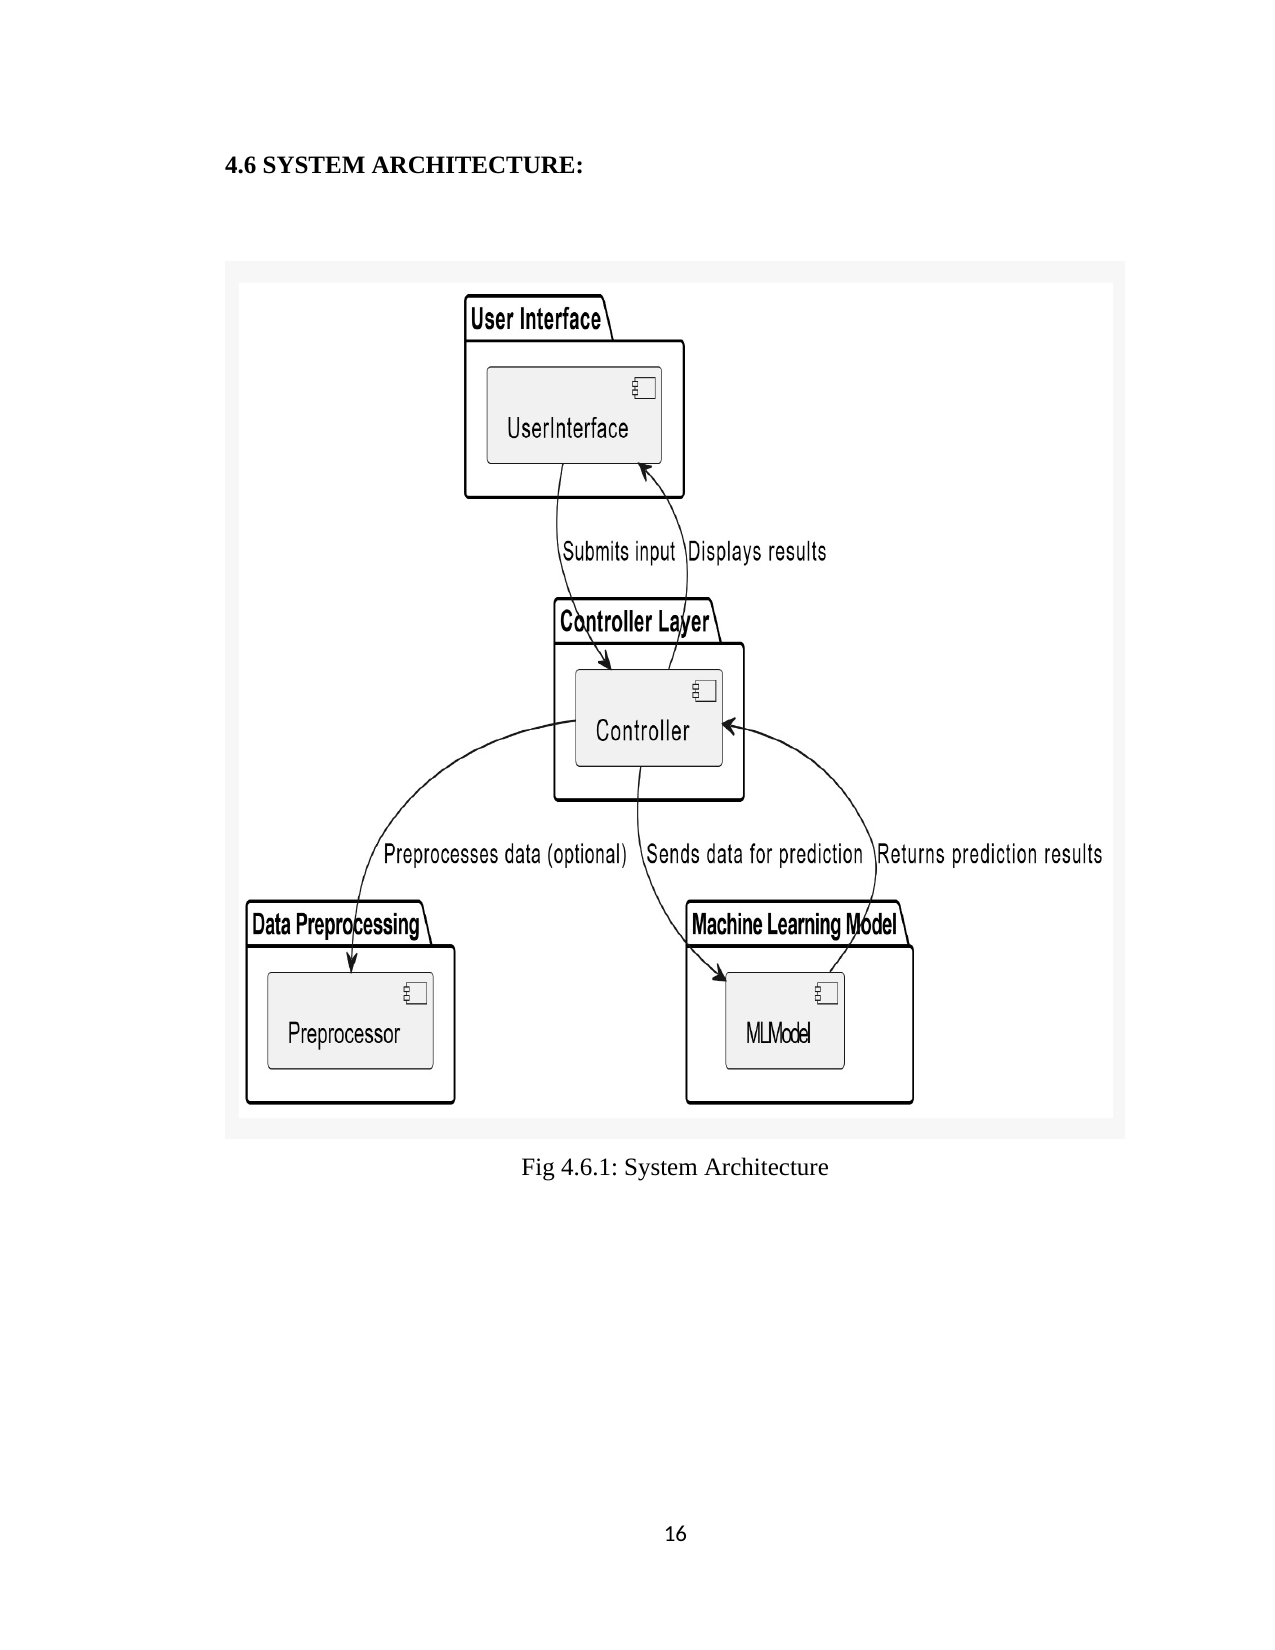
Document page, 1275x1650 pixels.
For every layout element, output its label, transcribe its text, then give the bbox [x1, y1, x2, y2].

text 4.6 SYSTEM ARCHITECTURE: [225, 150, 1125, 179]
picture [225, 261, 1125, 1139]
text Fig 4.6.1: System Architecture [225, 1152, 1125, 1181]
